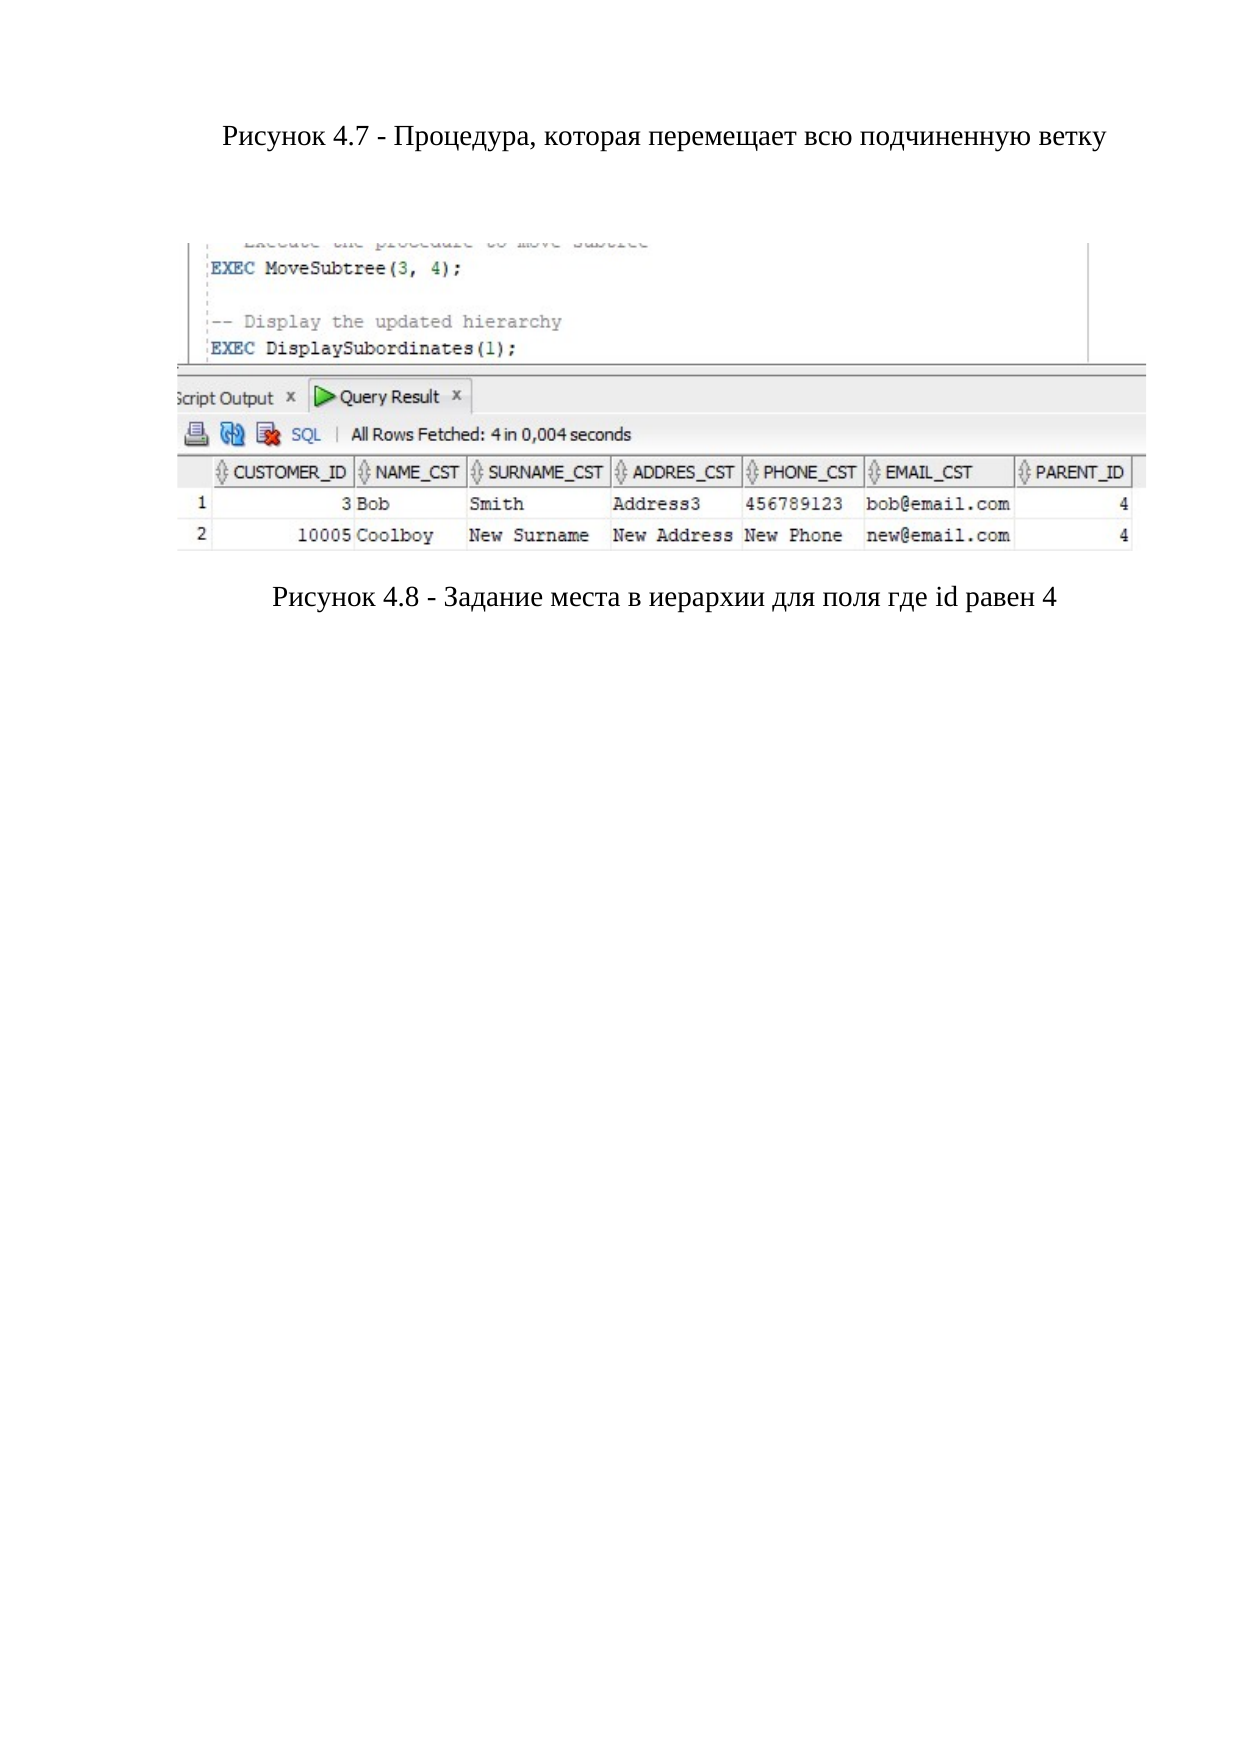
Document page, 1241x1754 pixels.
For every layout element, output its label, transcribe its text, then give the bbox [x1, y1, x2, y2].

text Рисунок 4.8 - Задание места в иерархии для поля где id равен 4 [177, 579, 1152, 613]
text Рисунок 4.7 - Процедура, которая перемещает всю подчиненную ветку [177, 118, 1152, 152]
picture [177, 243, 1147, 551]
